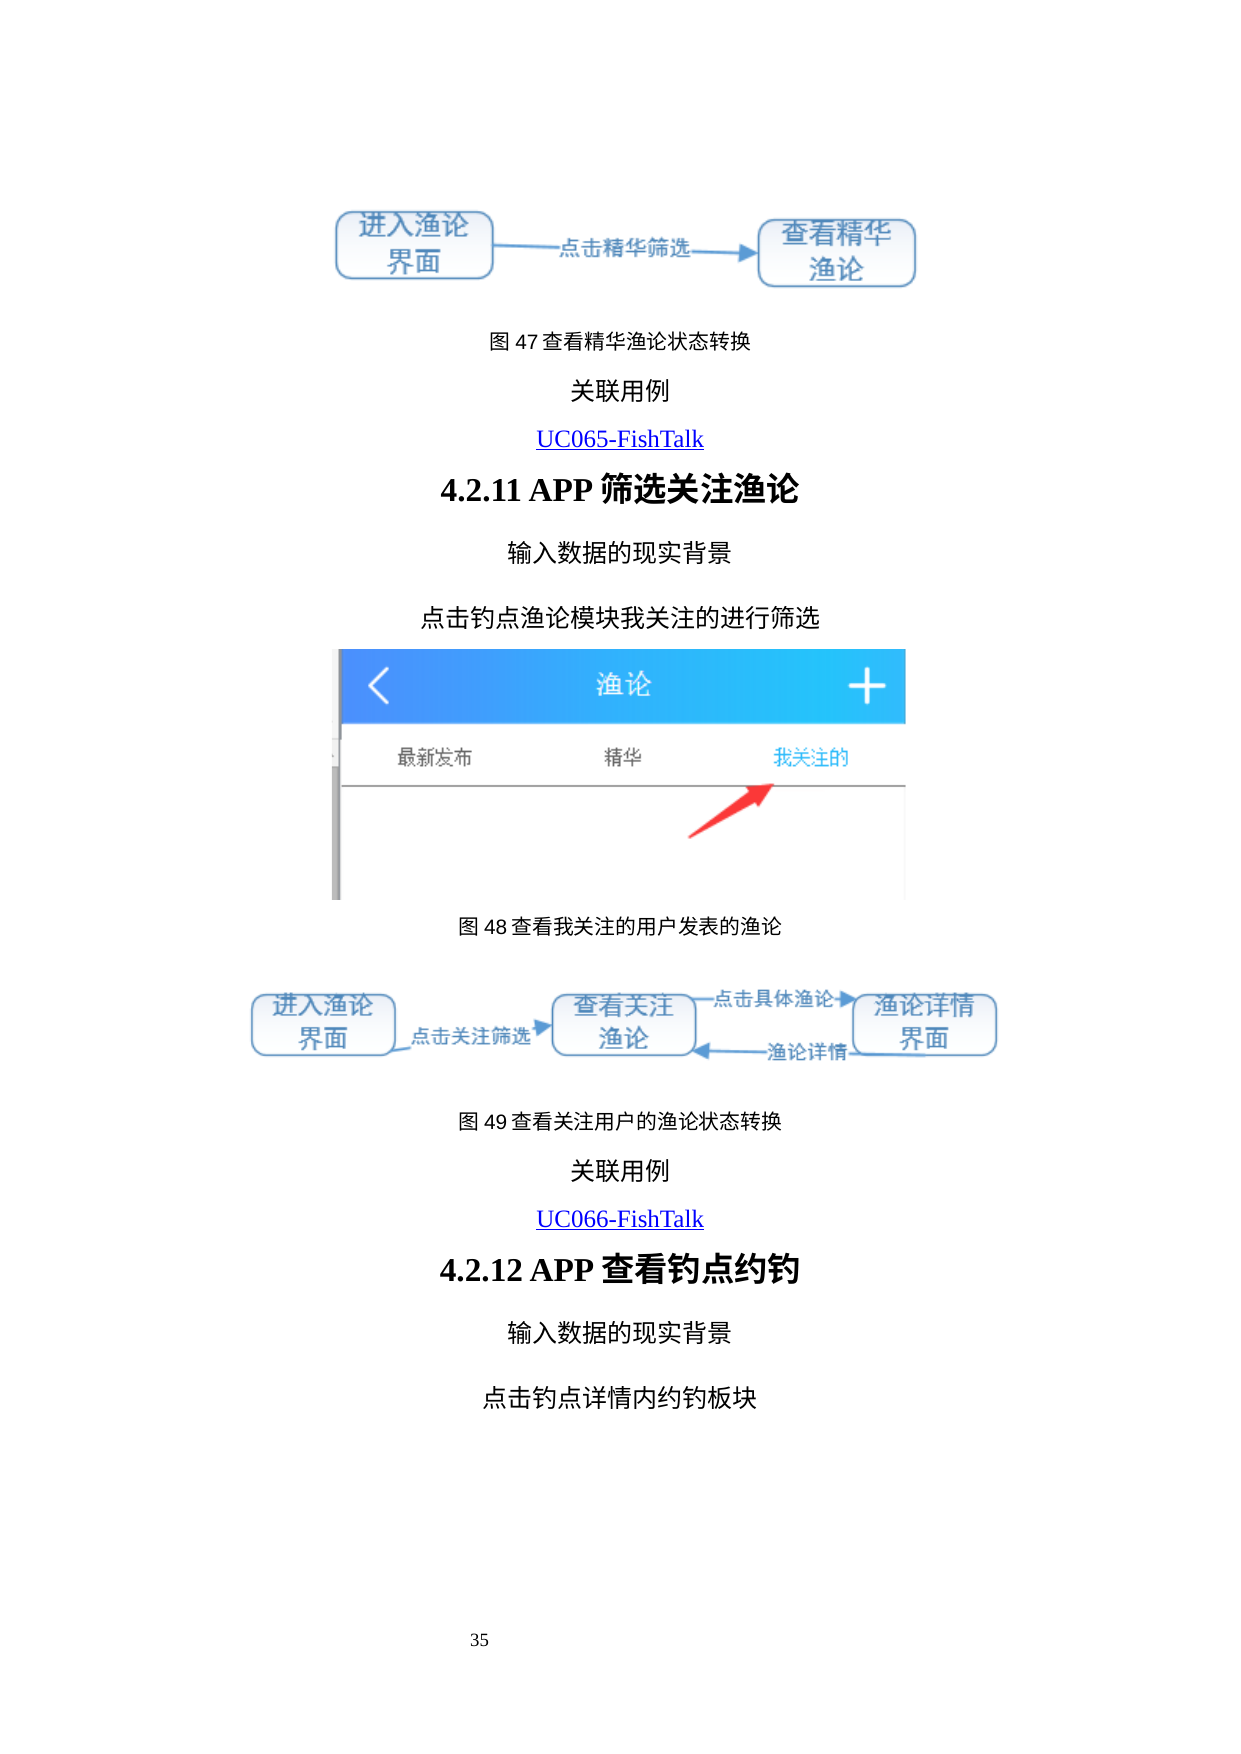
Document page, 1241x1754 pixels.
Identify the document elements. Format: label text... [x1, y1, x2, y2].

picture [187, 942, 1053, 1095]
text 4.2.11 APP筛选关注渔论 [187, 454, 1053, 519]
text 图 47查看精华渔论状态转换 [187, 324, 1053, 357]
text 输入数据的现实背景 [187, 519, 1053, 584]
text 关联用例 [187, 357, 1053, 422]
picture [331, 649, 909, 900]
text 图 49查看关注用户的渔论状态转换 [187, 1104, 1053, 1137]
text 关联用例 [187, 1137, 1053, 1202]
text 点击钓点详情内约钓板块 [187, 1364, 1053, 1429]
picture [267, 162, 974, 311]
text UC065-FishTalk [187, 422, 1053, 454]
text 图 48查看我关注的用户发表的渔论 [187, 909, 1053, 942]
text UC066-FishTalk [187, 1202, 1053, 1234]
text 点击钓点渔论模块我关注的进行筛选 [187, 584, 1053, 649]
text 4.2.12 APP查看钓点约钓 [187, 1234, 1053, 1299]
text 输入数据的现实背景 [187, 1299, 1053, 1364]
